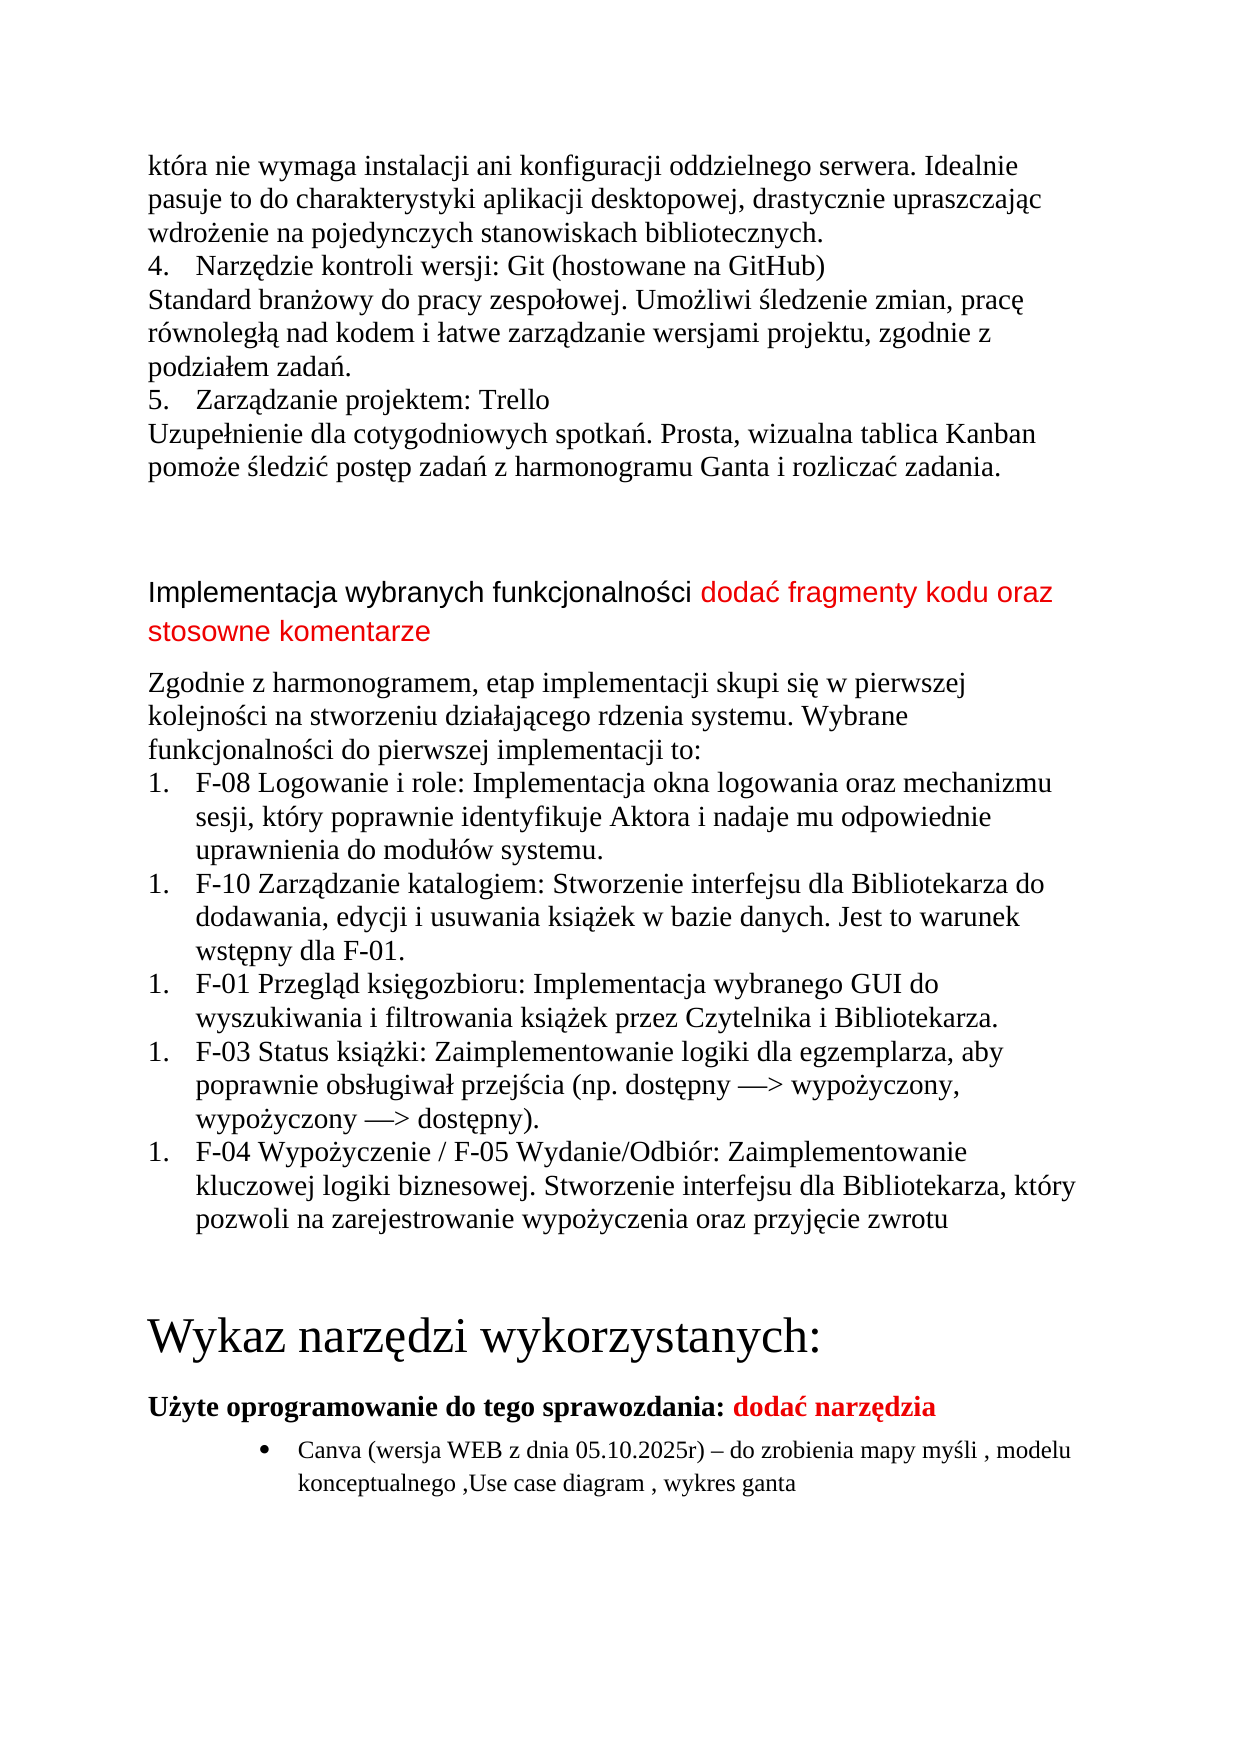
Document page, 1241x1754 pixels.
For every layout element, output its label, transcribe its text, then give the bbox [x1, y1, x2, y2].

text Uzupełnienie dla cotygodniowych spotkań. Prosta, wizualna tablica Kanban pomoże śledzić postęp zadań z harmonogramu Ganta i rozliczać zadania. [148, 416, 1093, 483]
list F-08 Logowanie i role: Implementacja okna logowania oraz mechanizmu sesji, który poprawnie identyfikuje Aktora i nadaje mu odpowiednie uprawnienia do modułów systemu. [148, 765, 1093, 866]
text Zgodnie z harmonogramem, etap implementacji skupi się w pierwszej kolejności na stworzeniu działającego rdzenia systemu. Wybrane funkcjonalności do pierwszej implementacji to: [148, 665, 1093, 765]
list F-01 Przegląd księgozbioru: Implementacja wybranego GUI do wyszukiwania i filtrowania książek przez Czytelnika i Bibliotekarza. [148, 967, 1093, 1034]
list F-04 Wypożyczenie / F-05 Wydanie/Odbiór: Zaimplementowanie kluczowej logiki biznesowej. Stworzenie interfejsu dla Bibliotekarza, który pozwoli na zarejestrowanie wypożyczenia oraz przyjęcie zwrotu [148, 1134, 1093, 1235]
list F-03 Status książki: Zaimplementowanie logiki dla egzemplarza, aby poprawnie obsługiwał przejścia (np. dostępny —> wypożyczony, wypożyczony —> dostępny). [148, 1034, 1093, 1134]
list Canva (wersja WEB z dnia 05.10.2025r) – do zrobienia mapy myśli , modelu konceptualnego ,Use case diagram , wykres ganta [260, 1436, 1093, 1530]
list F-10 Zarządzanie katalogiem: Stworzenie interfejsu dla Bibliotekarza do dodawania, edycji i usuwania książek w bazie danych. Jest to warunek wstępny dla F-01. [148, 866, 1093, 967]
subtitle Wykaz narzędzi wykorzystanych: [148, 1306, 1093, 1363]
list Narzędzie kontroli wersji: Git (hostowane na GitHub) [148, 248, 1093, 282]
subtitle Użyte oprogramowanie do tego sprawozdania: dodać narzędzia [148, 1389, 1093, 1422]
text Implementacja wybranych funkcjonalności dodać fragmenty kodu oraz stosowne komentarze [148, 575, 1093, 647]
text Standard branżowy do pracy zespołowej. Umożliwi śledzenie zmian, pracę równoległą nad kodem i łatwe zarządzanie wersjami projektu, zgodnie z podziałem zadań. [148, 282, 1093, 382]
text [148, 148, 1093, 248]
list Zarządzanie projektem: Trello [148, 382, 1093, 416]
